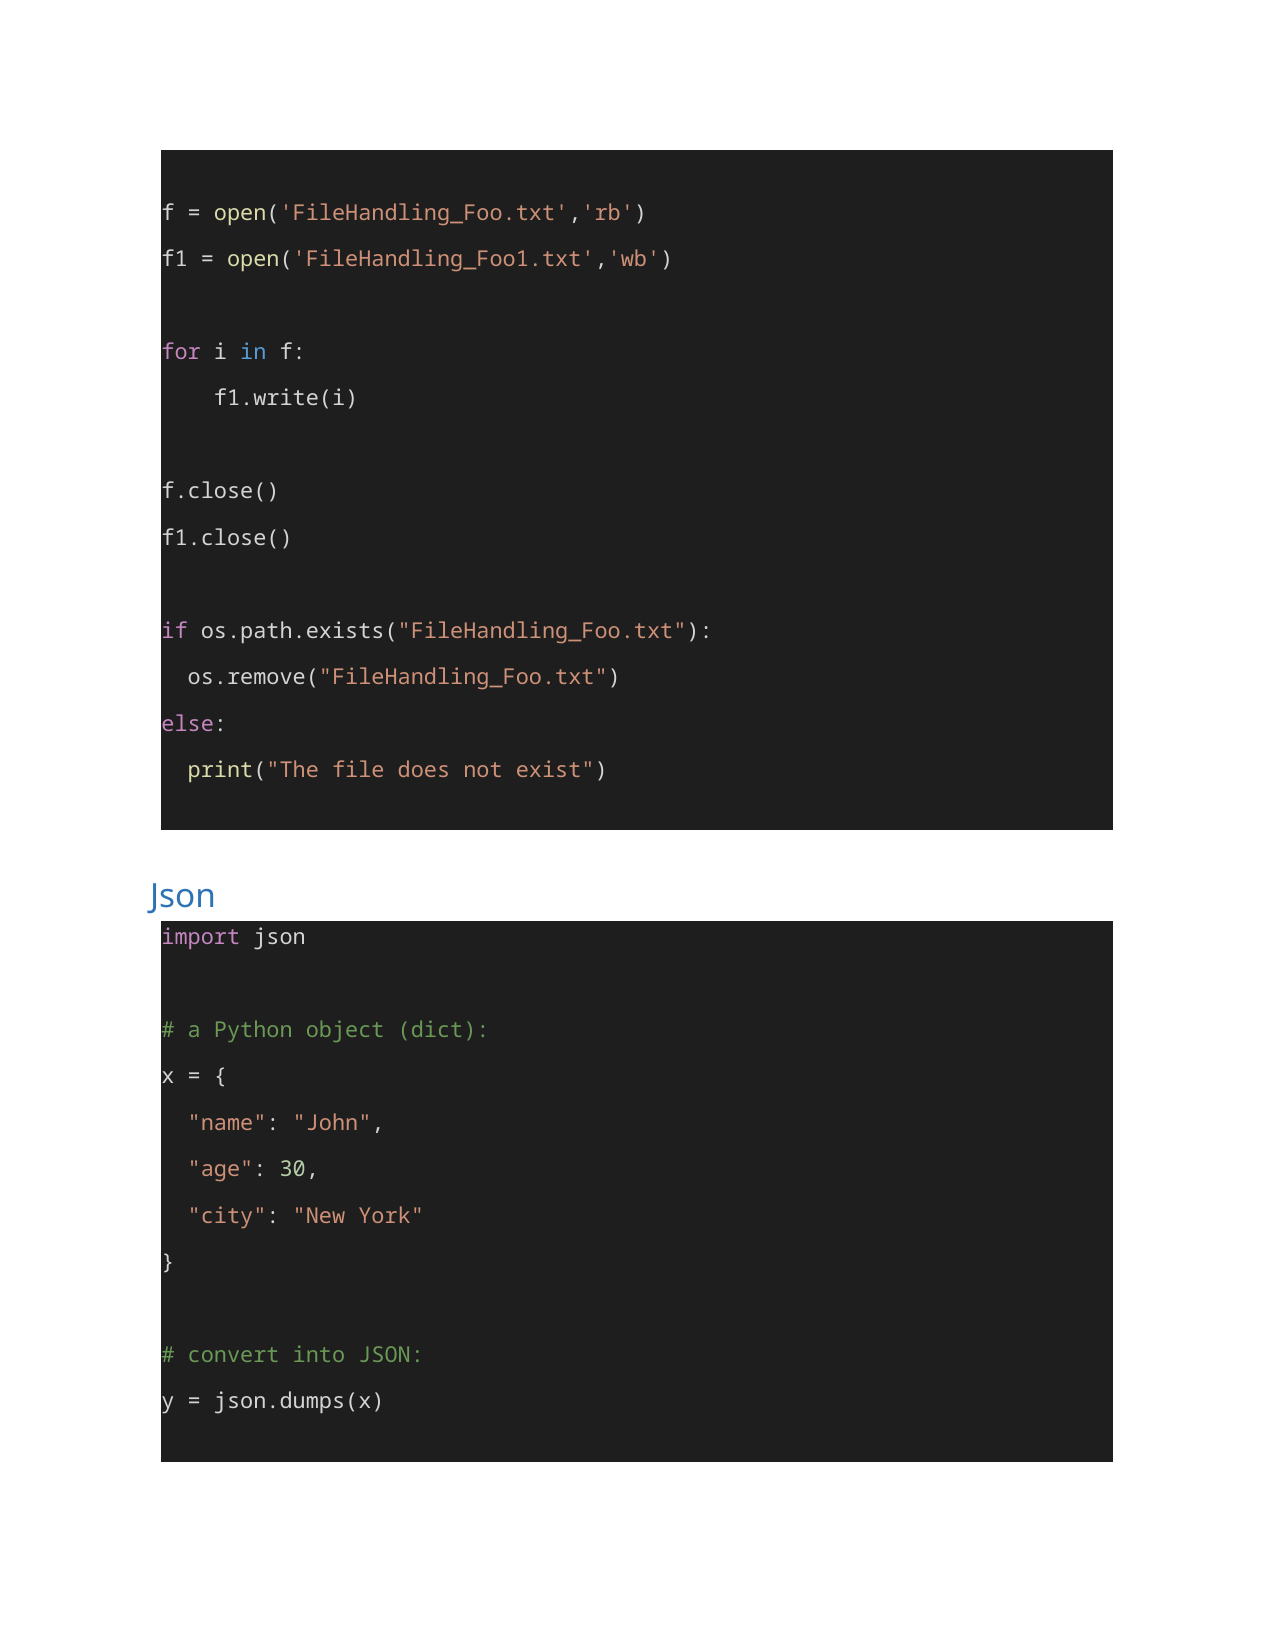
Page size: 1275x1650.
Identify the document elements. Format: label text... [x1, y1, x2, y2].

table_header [150, 150, 1124, 847]
subtitle Json [150, 872, 1125, 917]
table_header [150, 921, 1124, 1478]
